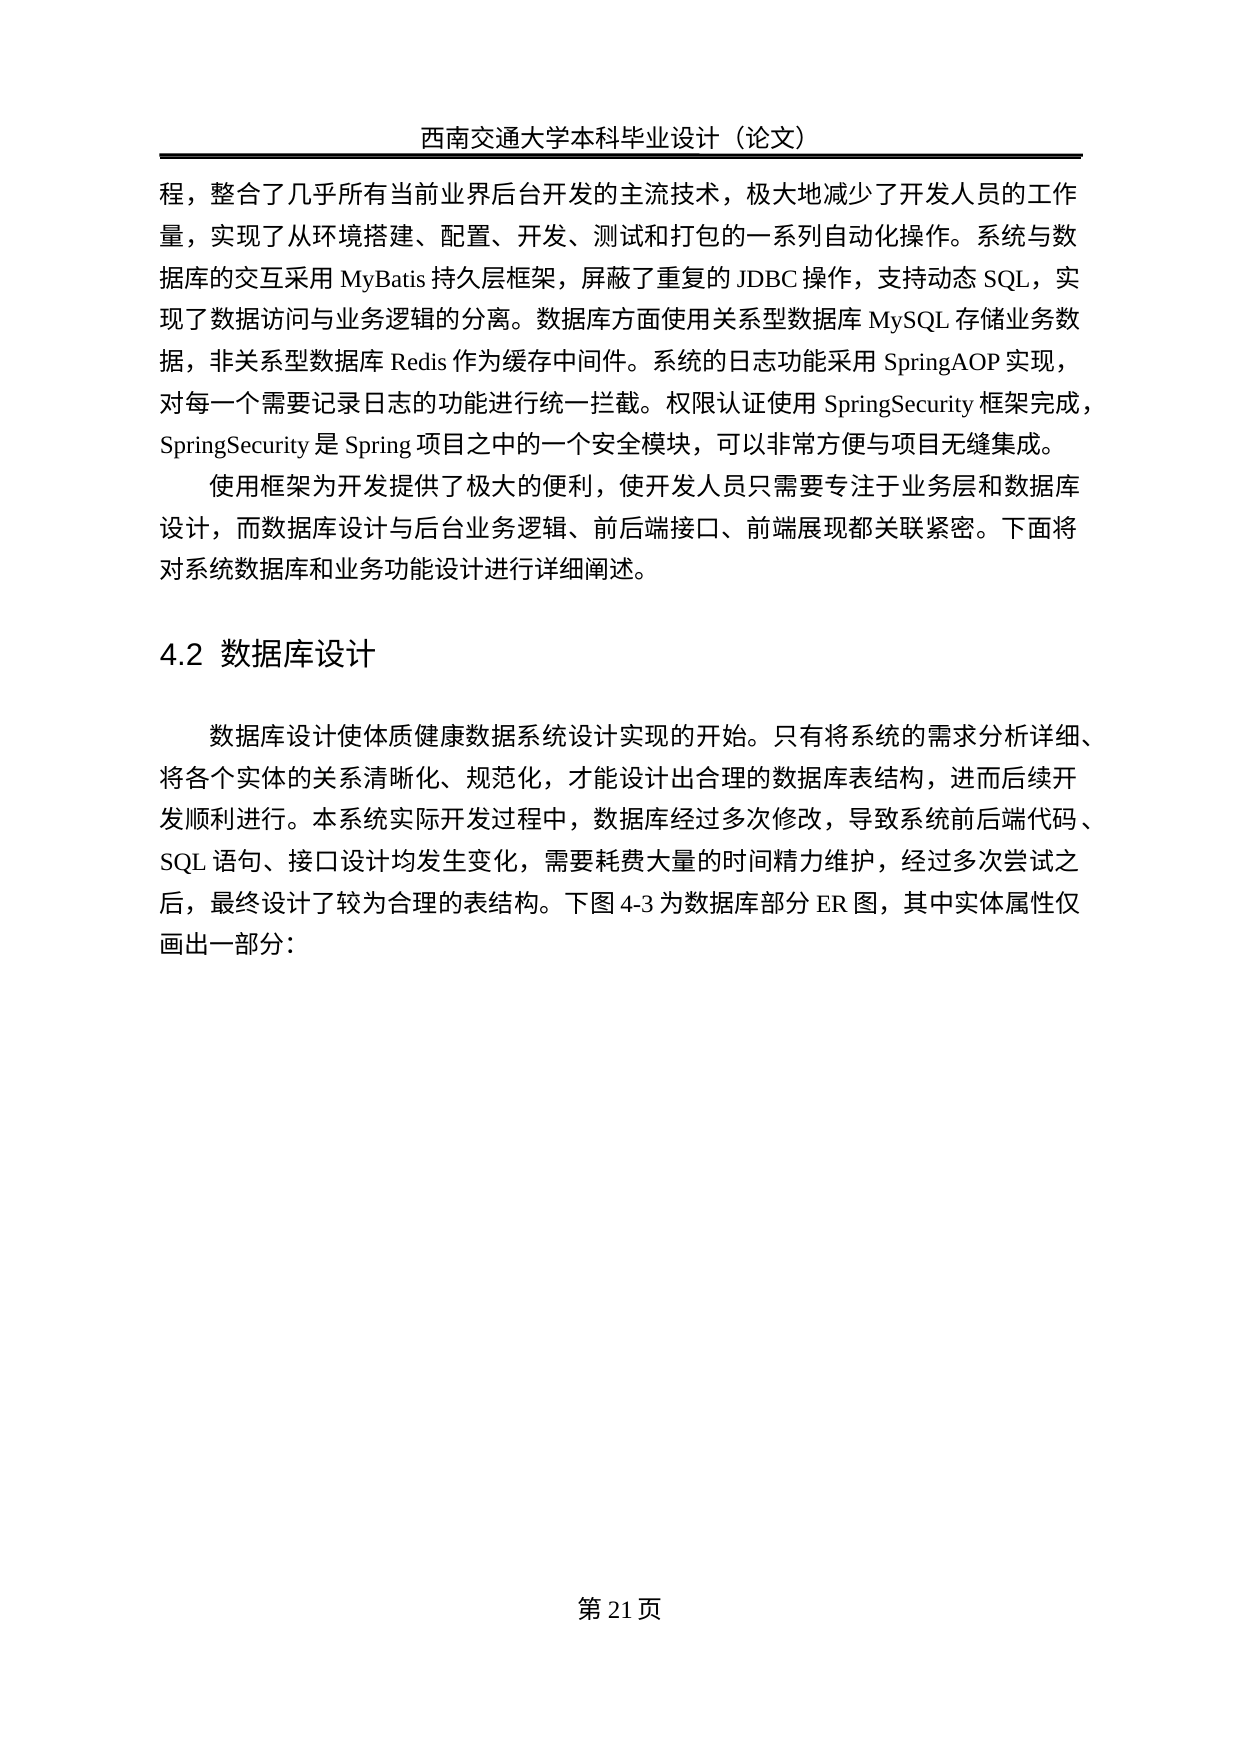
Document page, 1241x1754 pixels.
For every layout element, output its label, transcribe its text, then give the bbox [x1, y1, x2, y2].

text 数据库设计使体质健康数据系统设计实现的开始。只有将系统的需求分析详细、将各个实体的关系清晰化、规范化，才能设计出合理的数据库表结构，进而后续开发顺利进行。本系统实际开发过程中，数据库经过多次修改，导致系统前后端代码、SQL语句、接口设计均发生变化，需要耗费大量的时间精力维护，经过多次尝试之后，最终设计了较为合理的表结构。下图4-3为数据库部分ER图，其中实体属性仅画出一部分： [159, 714, 1081, 964]
subtitle 数据库设计 [159, 610, 1081, 693]
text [159, 172, 1081, 464]
text 使用框架为开发提供了极大的便利，使开发人员只需要专注于业务层和数据库设计，而数据库设计与后台业务逻辑、前后端接口、前端展现都关联紧密。下面将对系统数据库和业务功能设计进行详细阐述。 [159, 464, 1081, 589]
